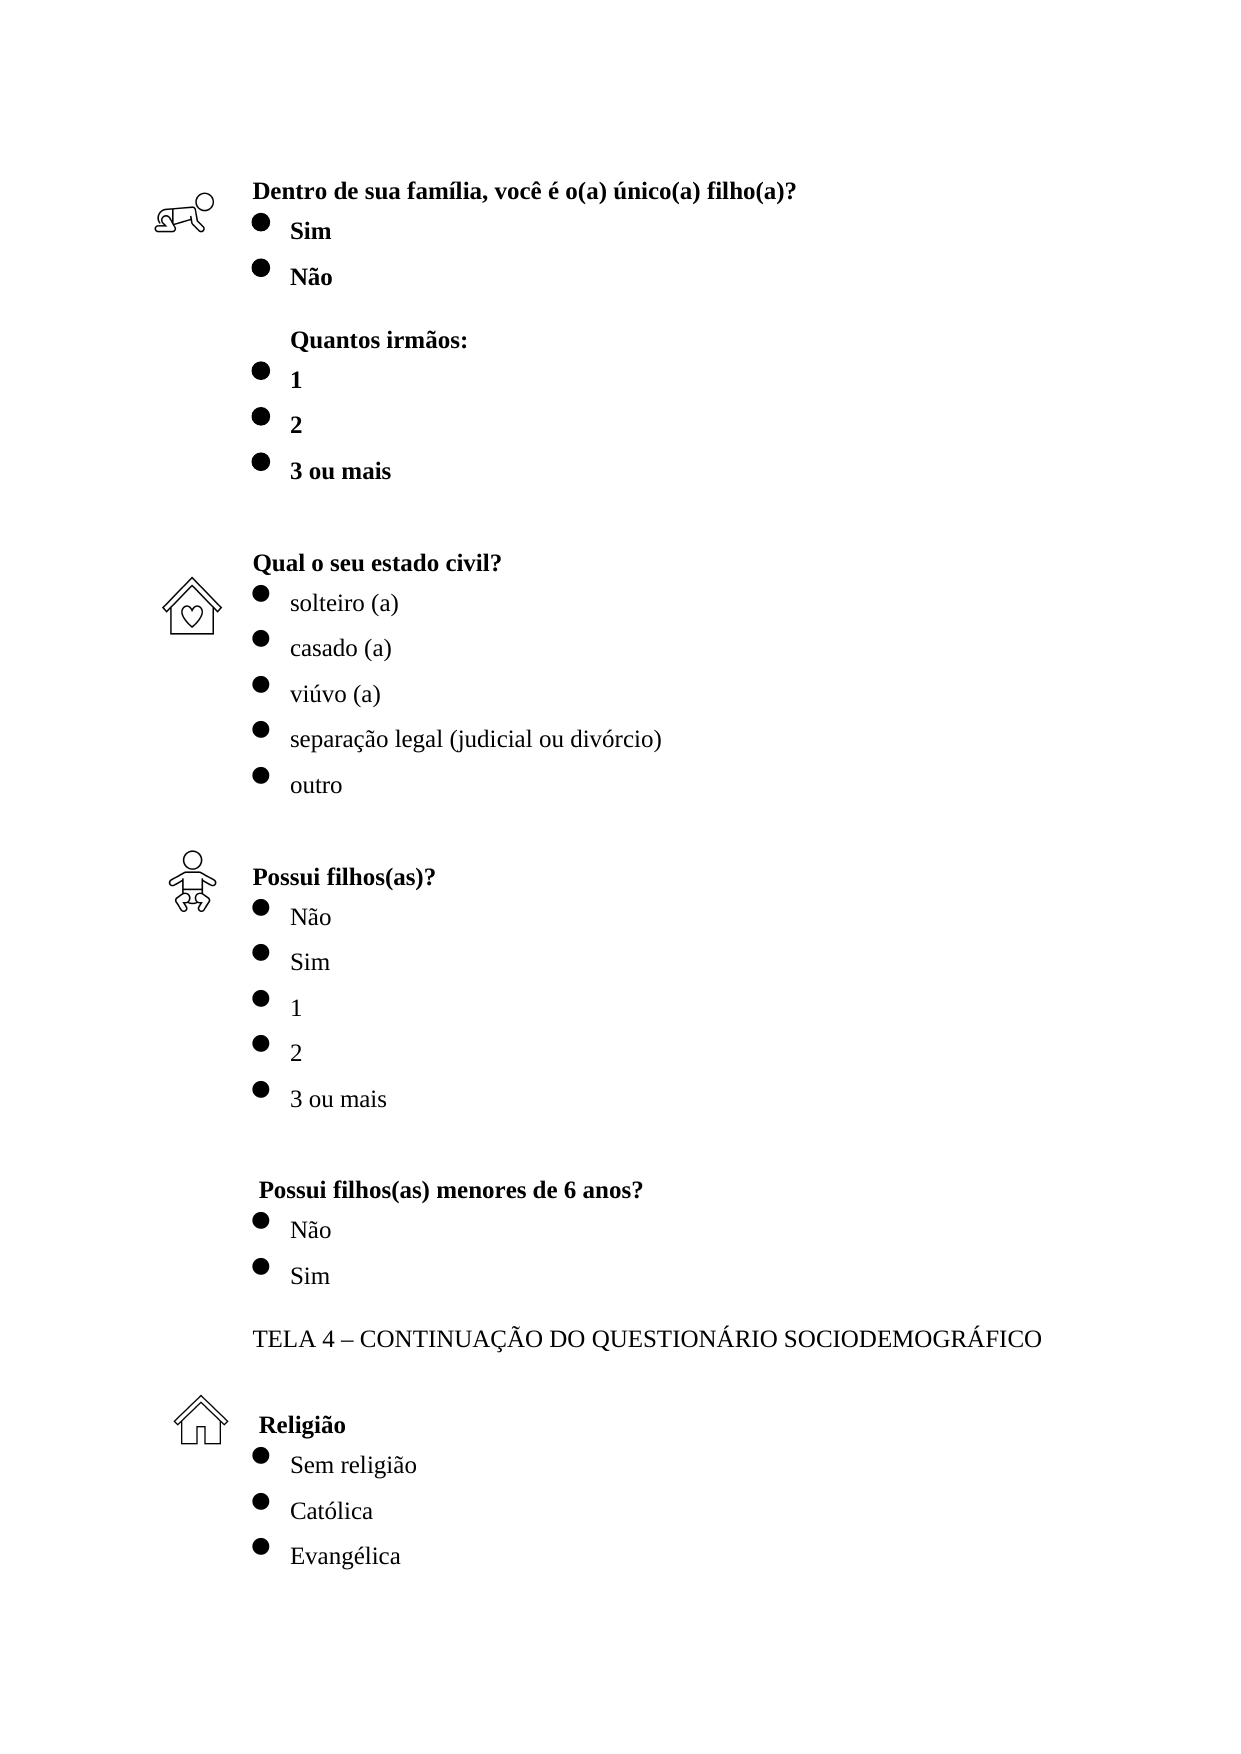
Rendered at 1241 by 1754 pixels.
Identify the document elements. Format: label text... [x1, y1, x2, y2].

list Não [252, 251, 1063, 296]
picture [169, 1387, 233, 1451]
list Não [252, 1204, 1063, 1250]
text Possui filhos(as)? [252, 862, 1063, 890]
text TELA 4 – CONTINUAÇÃO DO QUESTIONÁRIO SOCIODEMOGRÁFICO [252, 1324, 1063, 1353]
list outro [252, 758, 1063, 804]
picture [148, 176, 219, 248]
picture [155, 844, 230, 919]
list viúvo (a) [252, 667, 1063, 713]
list solteiro (a) [252, 576, 1063, 622]
text Religião [252, 1410, 1063, 1439]
list 1 [252, 354, 1063, 399]
list Não [252, 890, 1063, 936]
list 2 [252, 399, 1063, 445]
text Dentro de sua família, você é o(a) único(a) filho(a)? [252, 176, 1063, 205]
list Católica [252, 1484, 1063, 1530]
list Evangélica [252, 1530, 1063, 1576]
text Qual o seu estado civil? [252, 548, 1063, 576]
text Possui filhos(as) menores de 6 anos? [252, 1175, 1063, 1204]
list casado (a) [252, 622, 1063, 667]
list Sim [252, 205, 1063, 251]
list separação legal (judicial ou divórcio) [252, 713, 1063, 758]
list Sem religião [252, 1439, 1063, 1484]
list 3 ou mais [252, 445, 1063, 490]
list Quantos irmãos: [290, 325, 1063, 354]
list 2 [252, 1027, 1063, 1072]
list 3 ou mais [252, 1072, 1063, 1118]
list 1 [252, 981, 1063, 1027]
picture [157, 568, 227, 644]
list Sim [252, 936, 1063, 981]
list Sim [252, 1250, 1063, 1295]
